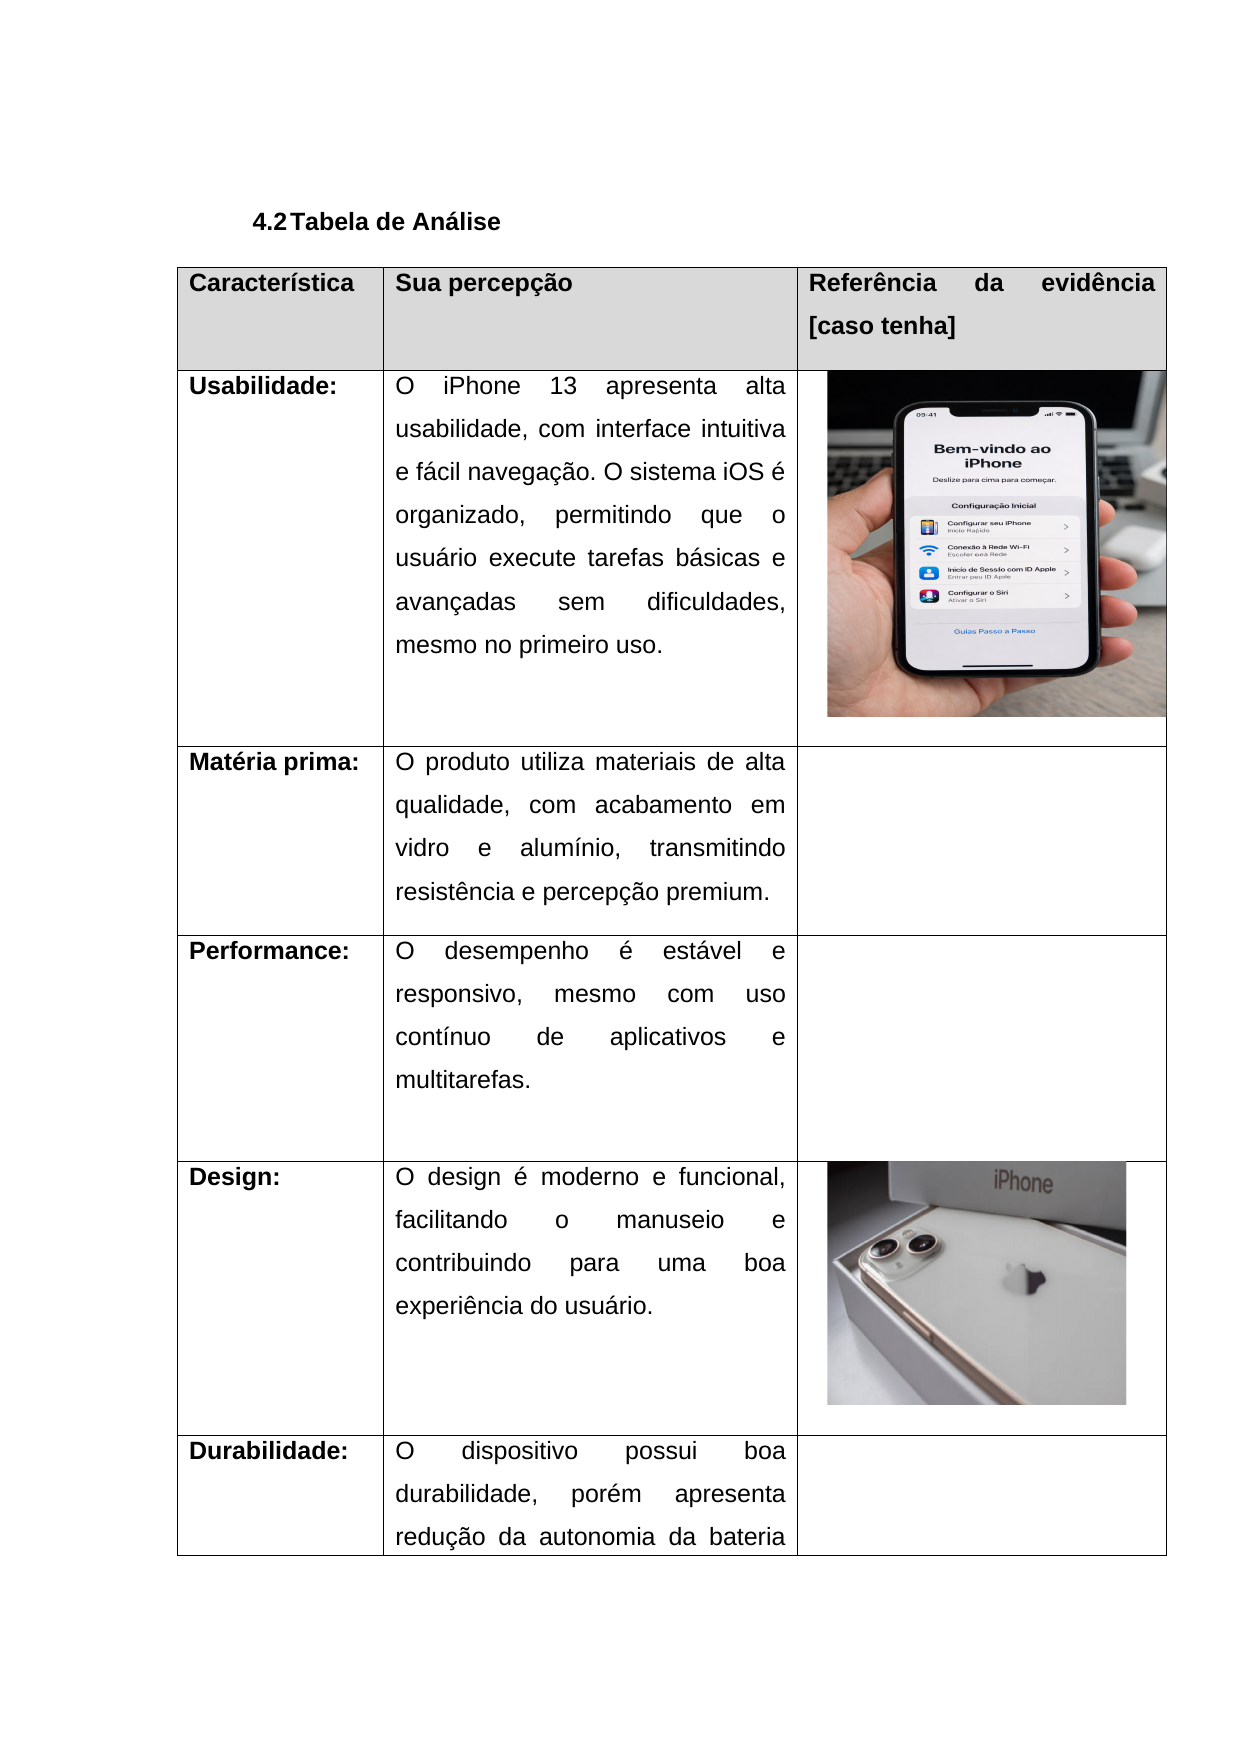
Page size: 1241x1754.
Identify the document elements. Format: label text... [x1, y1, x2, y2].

table_cell [798, 936, 1166, 1161]
table_cell [798, 1436, 1166, 1555]
table_cell O design é moderno e funcional, facilitando o manuseio e contribuindo para uma boa experiência do usuário. [384, 1162, 797, 1435]
table_header Sua percepção [384, 268, 797, 370]
table_header Característica [178, 268, 383, 370]
table_cell Design: [178, 1162, 383, 1435]
table_cell O produto utiliza materiais de alta qualidade, com acabamento em vidro e alumínio, transmitindo resistência e percepção premium. [384, 747, 797, 935]
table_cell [384, 1436, 797, 1555]
table_cell O desempenho é estável e responsivo, mesmo com uso contínuo de aplicativos e multitarefas. [384, 936, 797, 1161]
table_cell [798, 1162, 1166, 1435]
table_cell Performance: [178, 936, 383, 1161]
table_cell Durabilidade: [178, 1436, 383, 1555]
table_cell O iPhone 13 apresenta alta usabilidade, com interface intuitiva e fácil navegação. O sistema iOS é organizado, permitindo que o usuário execute tarefas básicas e avançadas sem dificuldades, mesmo no primeiro uso. [384, 371, 797, 746]
subtitle Tabela de Análise [252, 207, 1063, 236]
table_header Referência da evidência [caso tenha] [798, 268, 1166, 370]
table_cell Usabilidade: [178, 371, 383, 746]
table_cell [798, 371, 1166, 746]
table_cell Matéria prima: [178, 747, 383, 935]
table_cell [798, 747, 1166, 935]
